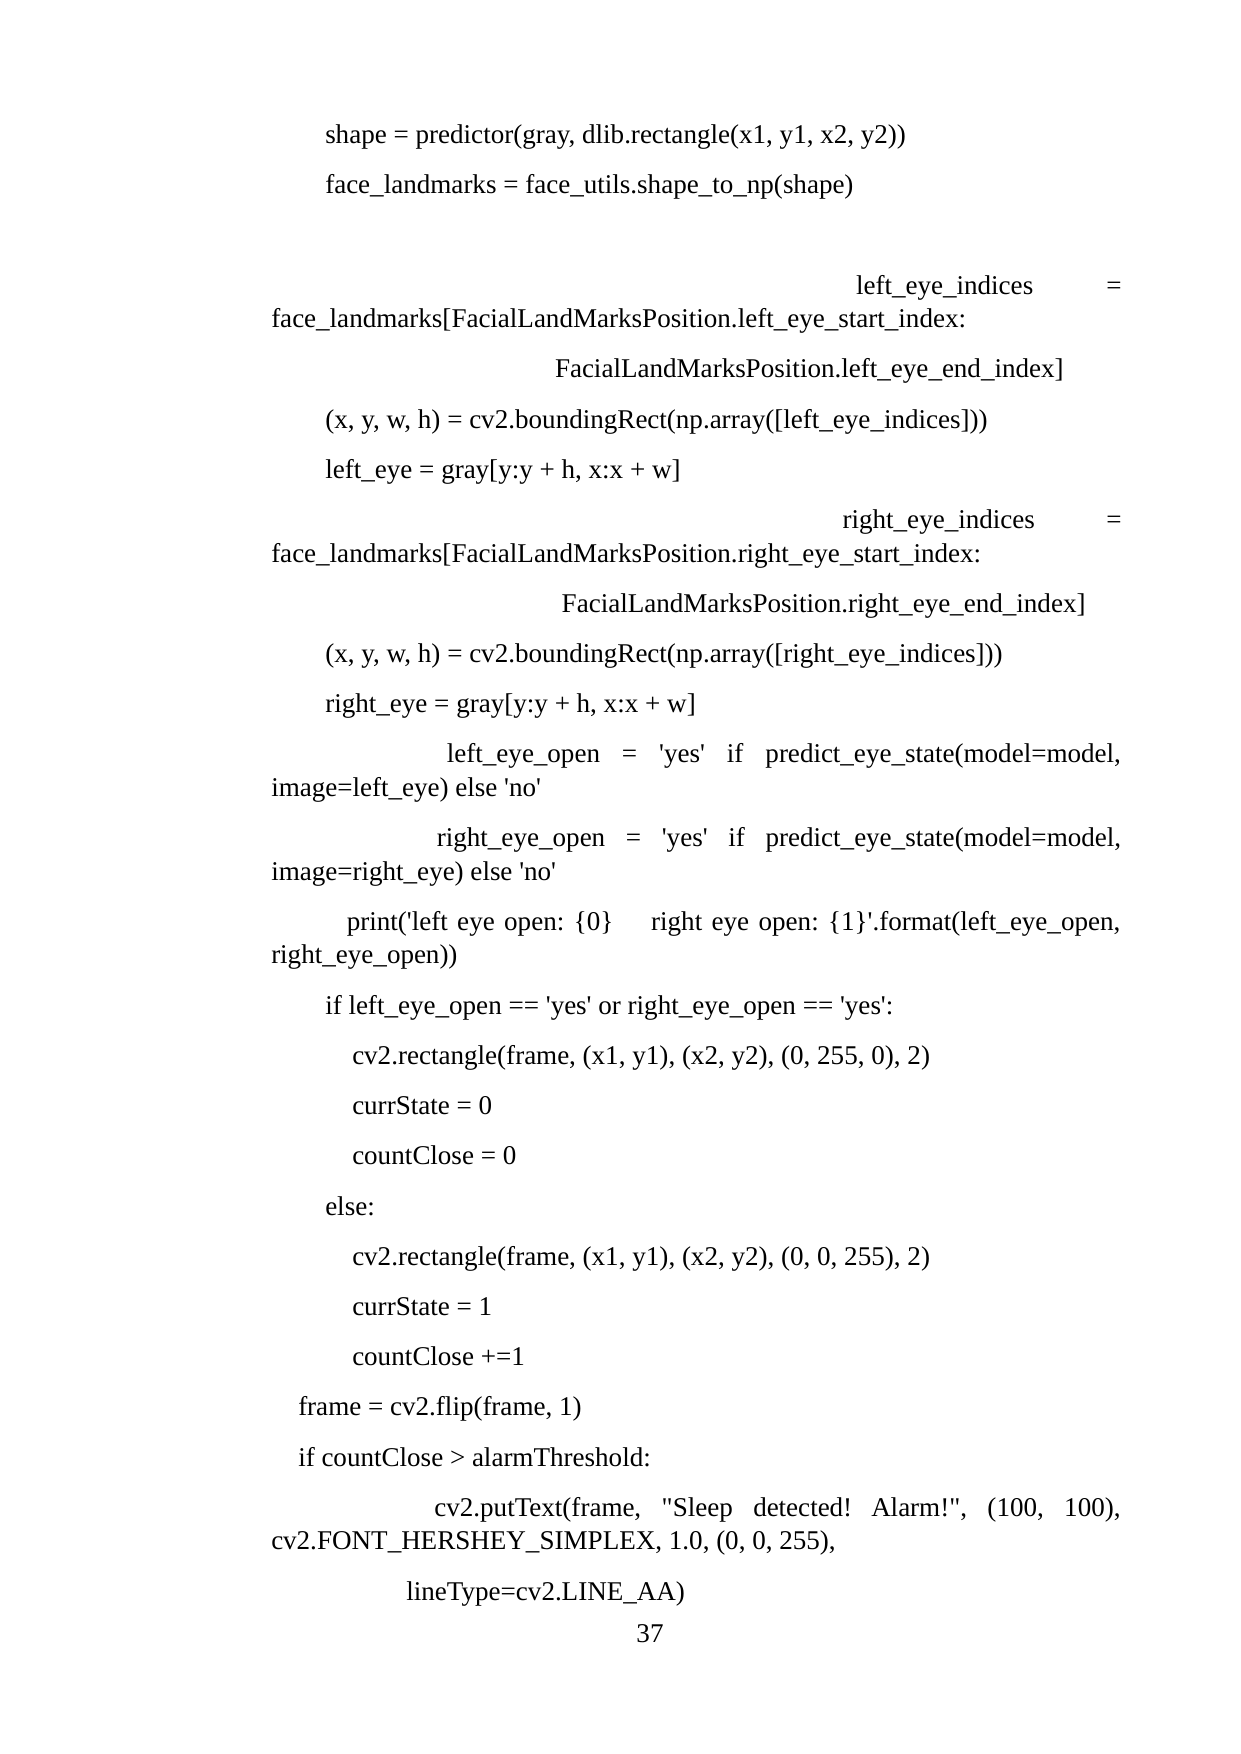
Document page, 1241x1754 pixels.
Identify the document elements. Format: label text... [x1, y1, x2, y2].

text right_eye_indices = face_landmarks[FacialLandMarksPosition.right_eye_start_index: [271, 503, 1122, 568]
text right_eye = gray[y:y + h, x:x + w] [271, 687, 1122, 718]
text lineType=cv2.LINE_AA) [271, 1574, 1122, 1606]
text left_eye = gray[y:y + h, x:x + w] [271, 453, 1122, 484]
text face_landmarks = face_utils.shape_to_np(shape) [271, 168, 1122, 199]
text currState = 1 [271, 1290, 1122, 1321]
text cv2.putText(frame, "Sleep detected! Alarm!", (100, 100), cv2.FONT_HERSHEY_SIMPLEX, 1.0, (0, 0, 255), [271, 1491, 1122, 1556]
text if left_eye_open == 'yes' or right_eye_open == 'yes': [271, 989, 1122, 1020]
text currState = 0 [271, 1089, 1122, 1120]
text countClose = 0 [271, 1139, 1122, 1171]
text right_eye_open = 'yes' if predict_eye_state(model=model, image=right_eye) else 'no' [271, 821, 1122, 886]
text (x, y, w, h) = cv2.boundingRect(np.array([left_eye_indices])) [271, 403, 1122, 434]
text else: [271, 1189, 1122, 1221]
text cv2.rectangle(frame, (x1, y1), (x2, y2), (0, 255, 0), 2) [271, 1039, 1122, 1070]
text left_eye_open = 'yes' if predict_eye_state(model=model, image=left_eye) else 'no' [271, 737, 1122, 802]
text frame = cv2.flip(frame, 1) [271, 1390, 1122, 1422]
text countClose +=1 [271, 1340, 1122, 1371]
text shape = predictor(gray, dlib.rectangle(x1, y1, x2, y2)) [271, 118, 1122, 149]
text FacialLandMarksPosition.right_eye_end_index] [271, 587, 1122, 618]
text if countClose > alarmThreshold: [271, 1441, 1122, 1472]
text left_eye_indices = face_landmarks[FacialLandMarksPosition.left_eye_start_index: [271, 269, 1122, 333]
text (x, y, w, h) = cv2.boundingRect(np.array([right_eye_indices])) [271, 637, 1122, 668]
text cv2.rectangle(frame, (x1, y1), (x2, y2), (0, 0, 255), 2) [271, 1240, 1122, 1271]
text print('left eye open: {0} right eye open: {1}'.format(left_eye_open, right_eye_open)) [271, 905, 1122, 970]
text FacialLandMarksPosition.left_eye_end_index] [271, 352, 1122, 384]
